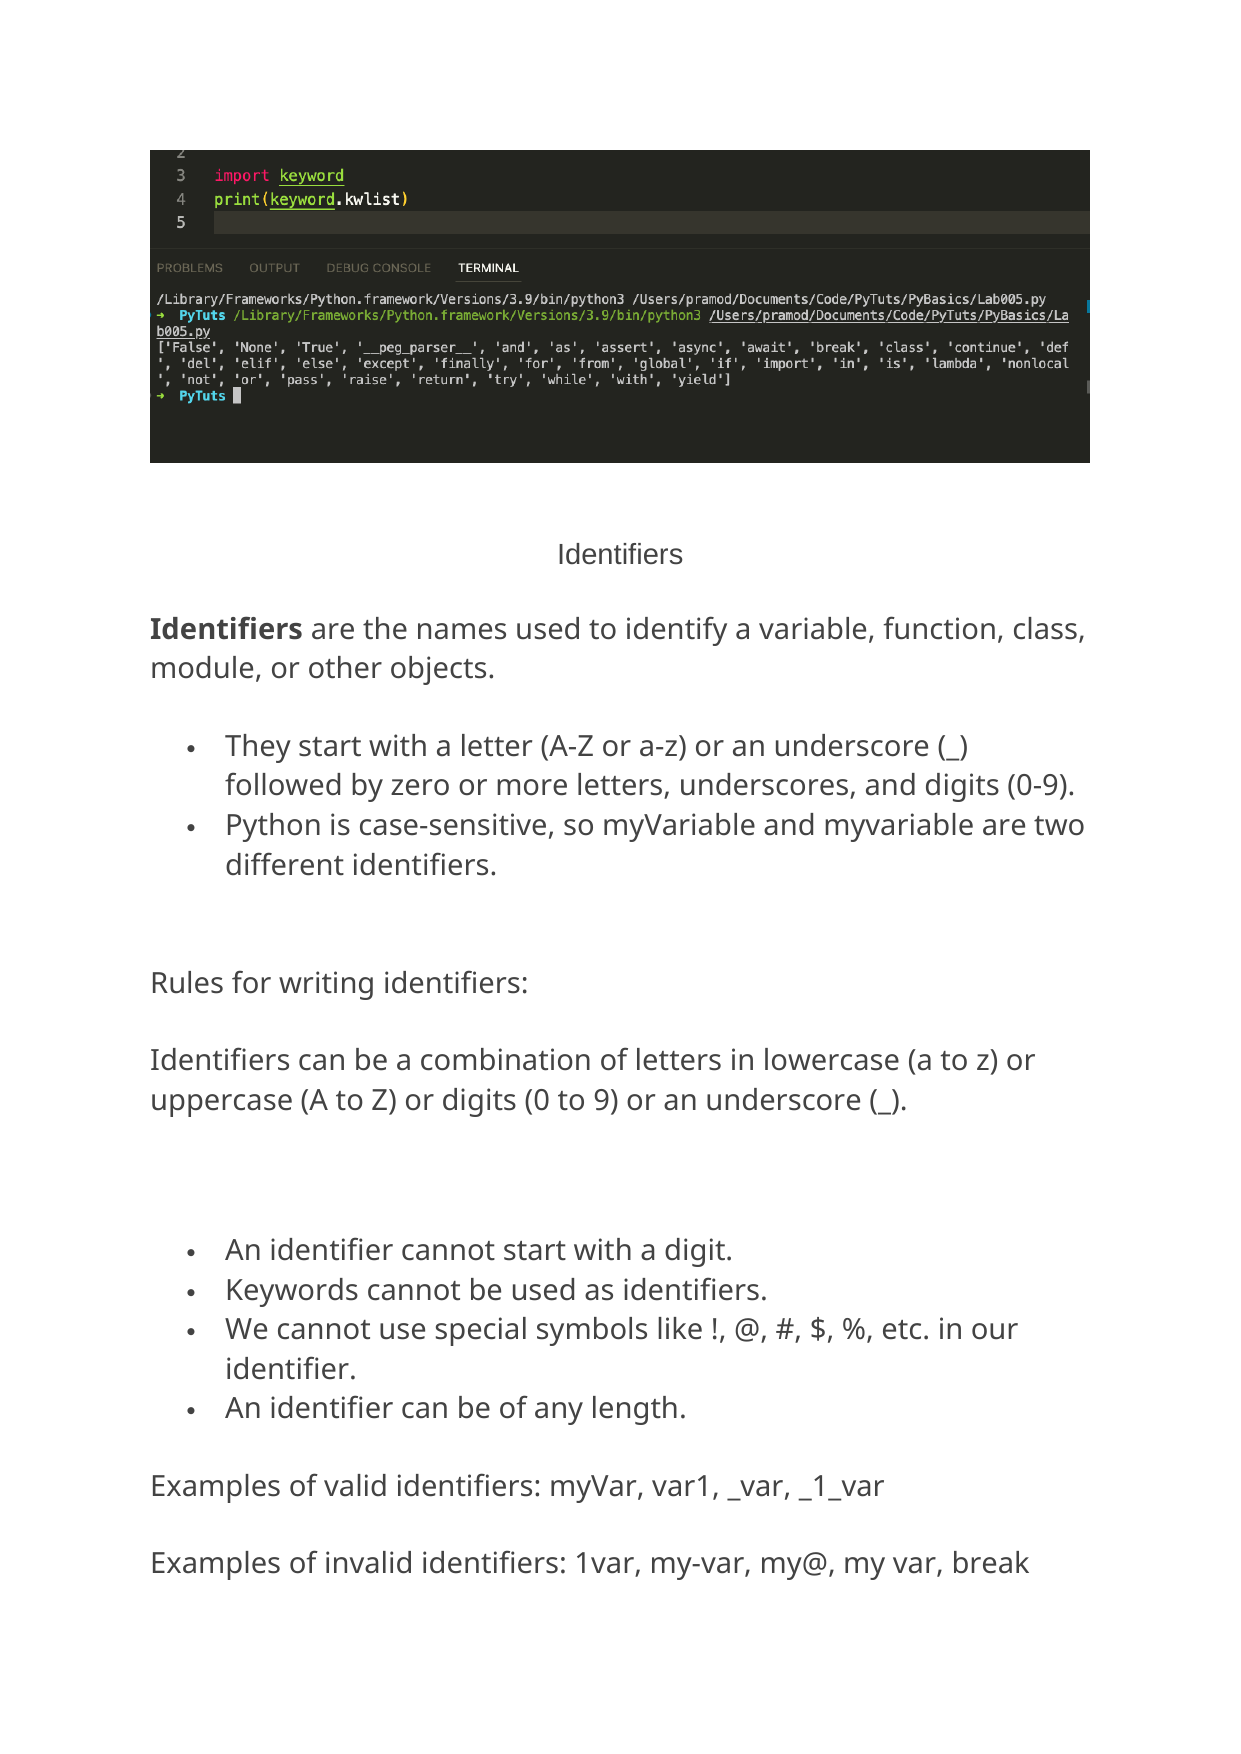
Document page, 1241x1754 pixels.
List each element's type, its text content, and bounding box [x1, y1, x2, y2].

text Examples of valid identifiers: myVar, var1, _var, _1_var [150, 1465, 1090, 1505]
text Identifiers can be a combination of letters in lowercase (a to z) or uppercase (A to Z) or digits (0 to 9) or an underscore (_). [150, 1040, 1090, 1119]
list We cannot use special symbols like !, @, #, $, %, etc. in our identifier. [187, 1308, 1090, 1388]
list Python is case-sensitive, so myVariable and myvariable are two different identifiers. [187, 804, 1090, 884]
list They start with a letter (A-Z or a-z) or an underscore (_) followed by zero or more letters, underscores, and digits (0-9). [187, 725, 1090, 804]
list Keywords cannot be used as identifiers. [187, 1269, 1090, 1308]
list An identifier cannot start with a digit. [187, 1229, 1090, 1269]
picture [150, 150, 1090, 463]
text Identifiers [150, 537, 1090, 571]
text Identifiers are the names used to identify a variable, function, class, module, or other objects. [150, 608, 1090, 687]
text Rules for writing identifiers: [150, 962, 1090, 1002]
text Examples of invalid identifiers: 1var, my-var, my@, my var, break [150, 1542, 1090, 1582]
list An identifier can be of any length. [187, 1388, 1090, 1427]
